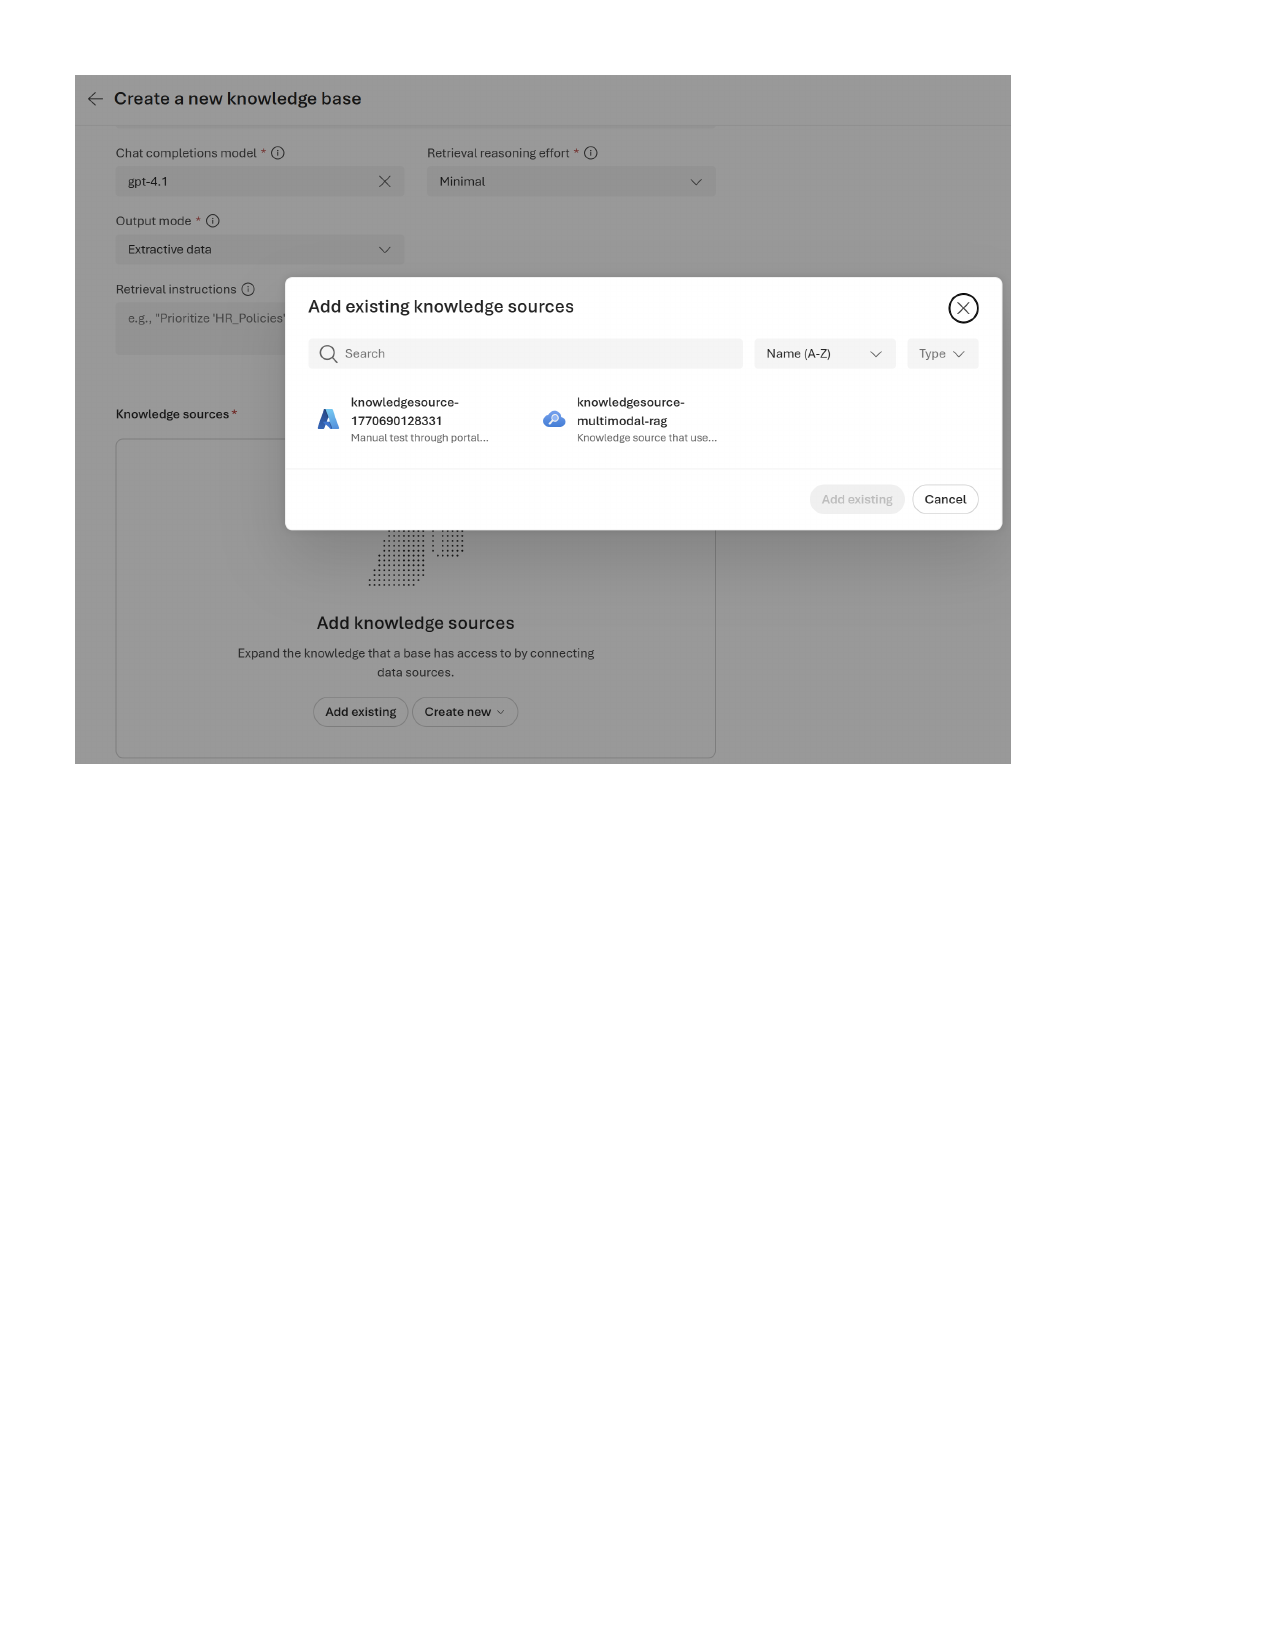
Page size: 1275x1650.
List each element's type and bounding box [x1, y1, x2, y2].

picture [75, 75, 1011, 764]
